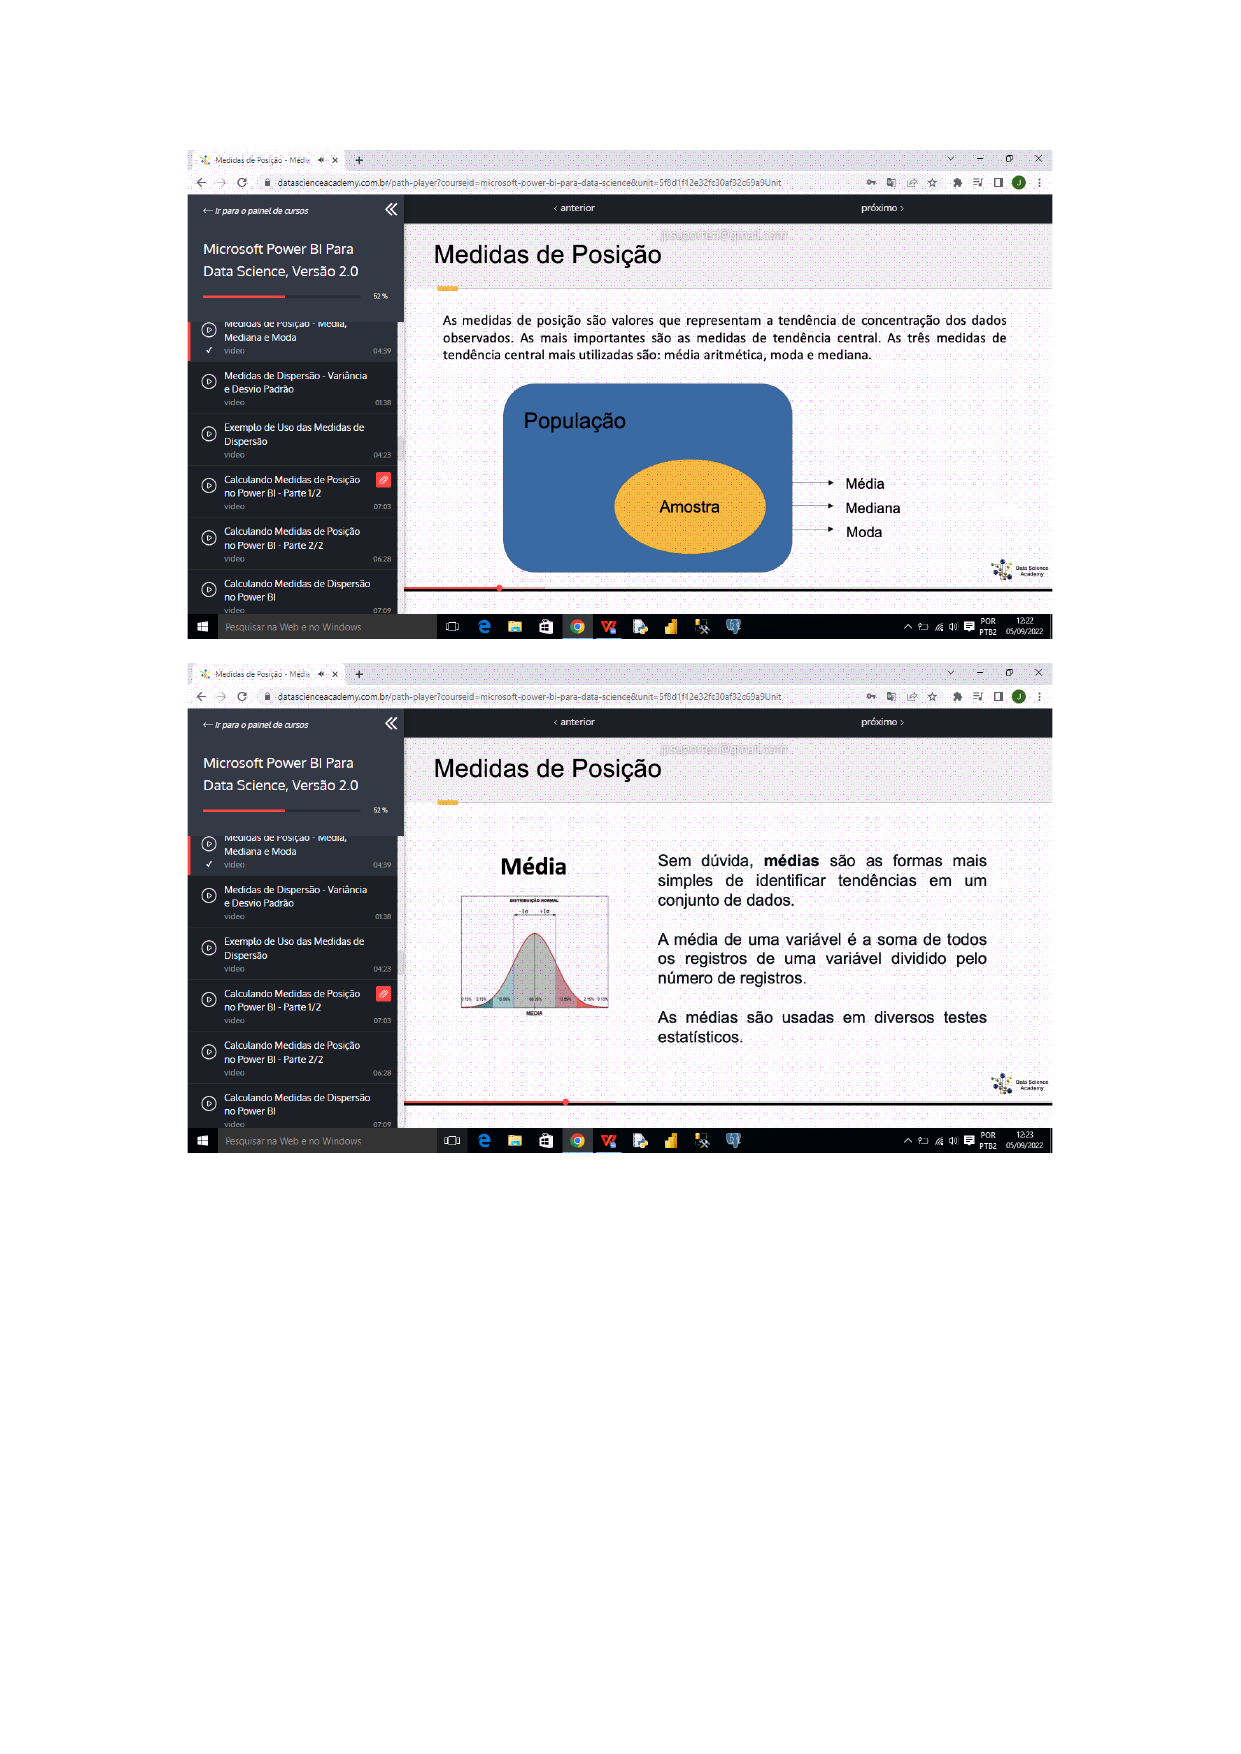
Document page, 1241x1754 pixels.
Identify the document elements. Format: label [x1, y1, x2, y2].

picture [187, 663, 1053, 1153]
picture [187, 150, 1053, 639]
